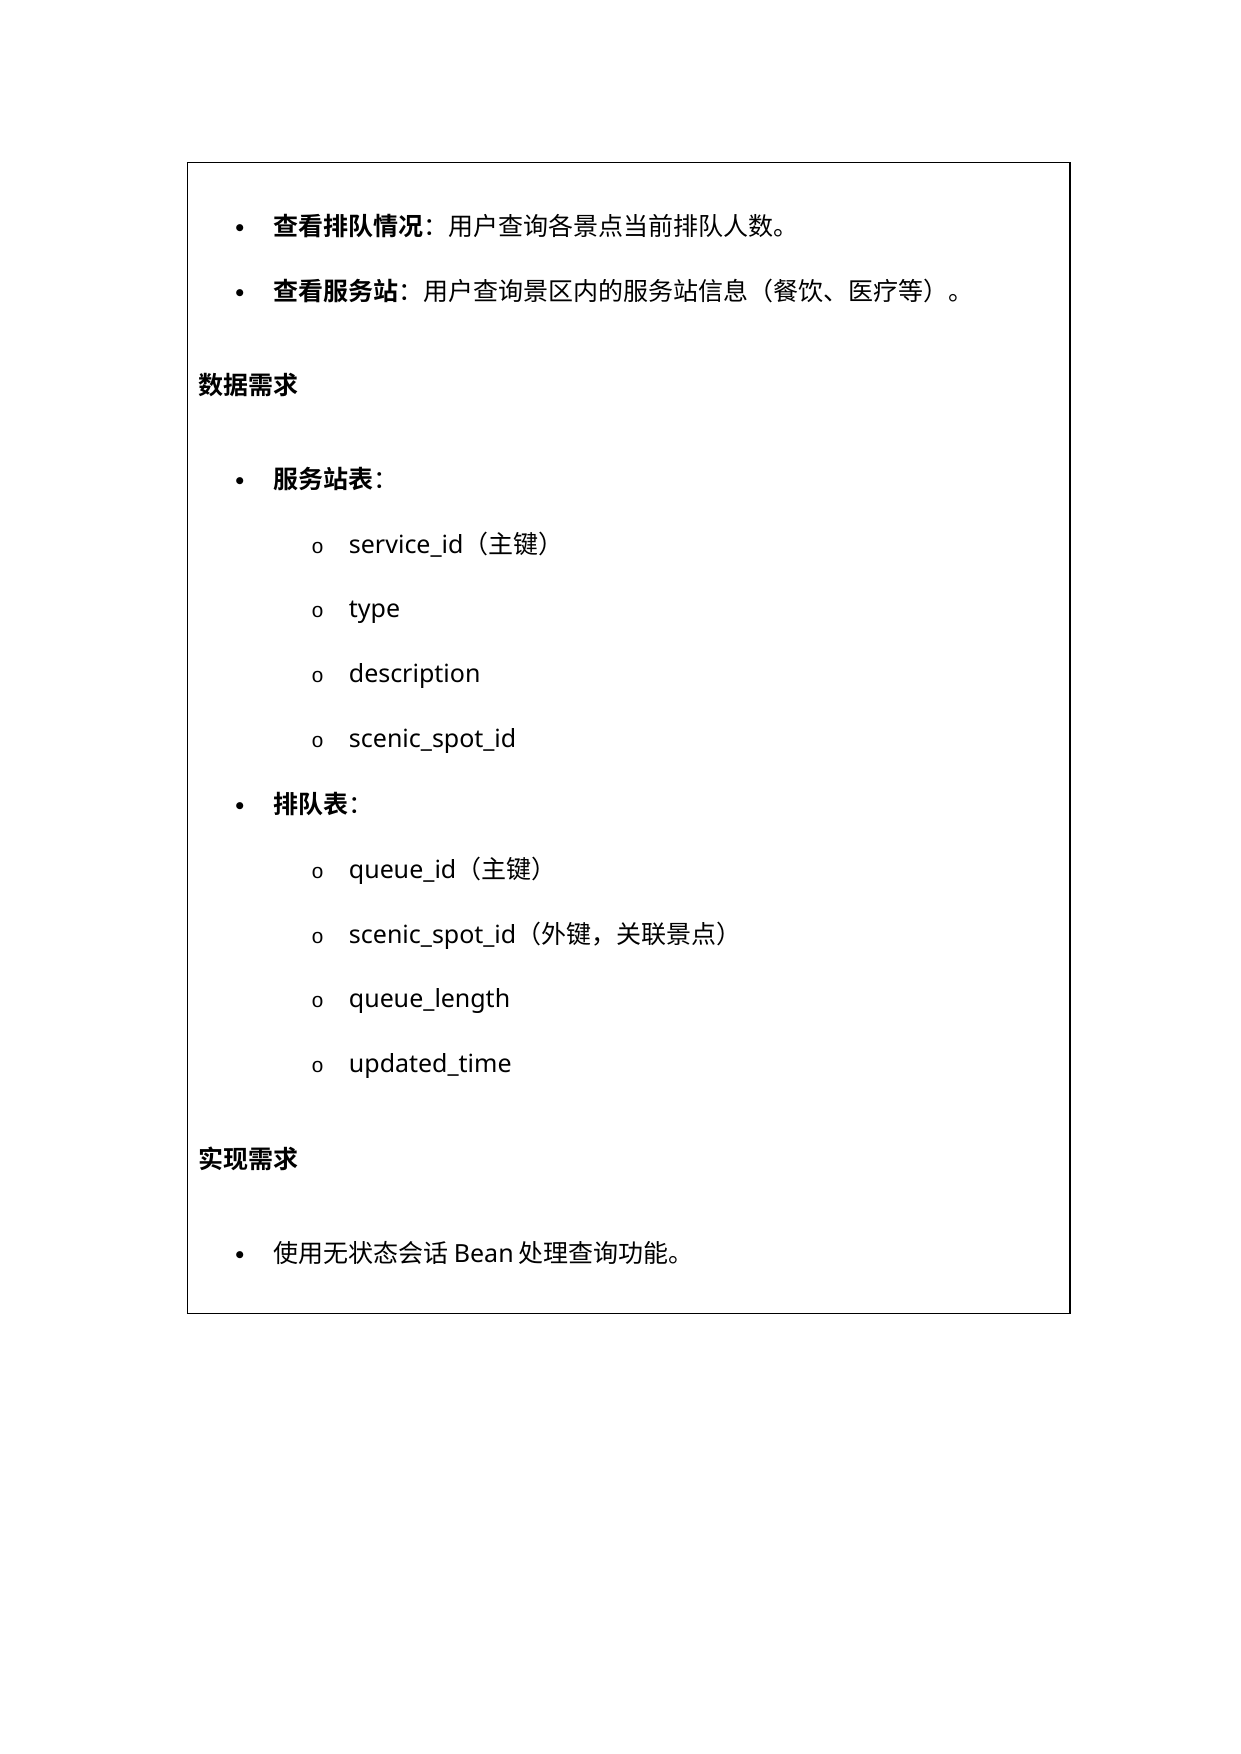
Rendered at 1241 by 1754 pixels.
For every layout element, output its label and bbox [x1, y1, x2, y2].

table_cell [188, 163, 1069, 1313]
